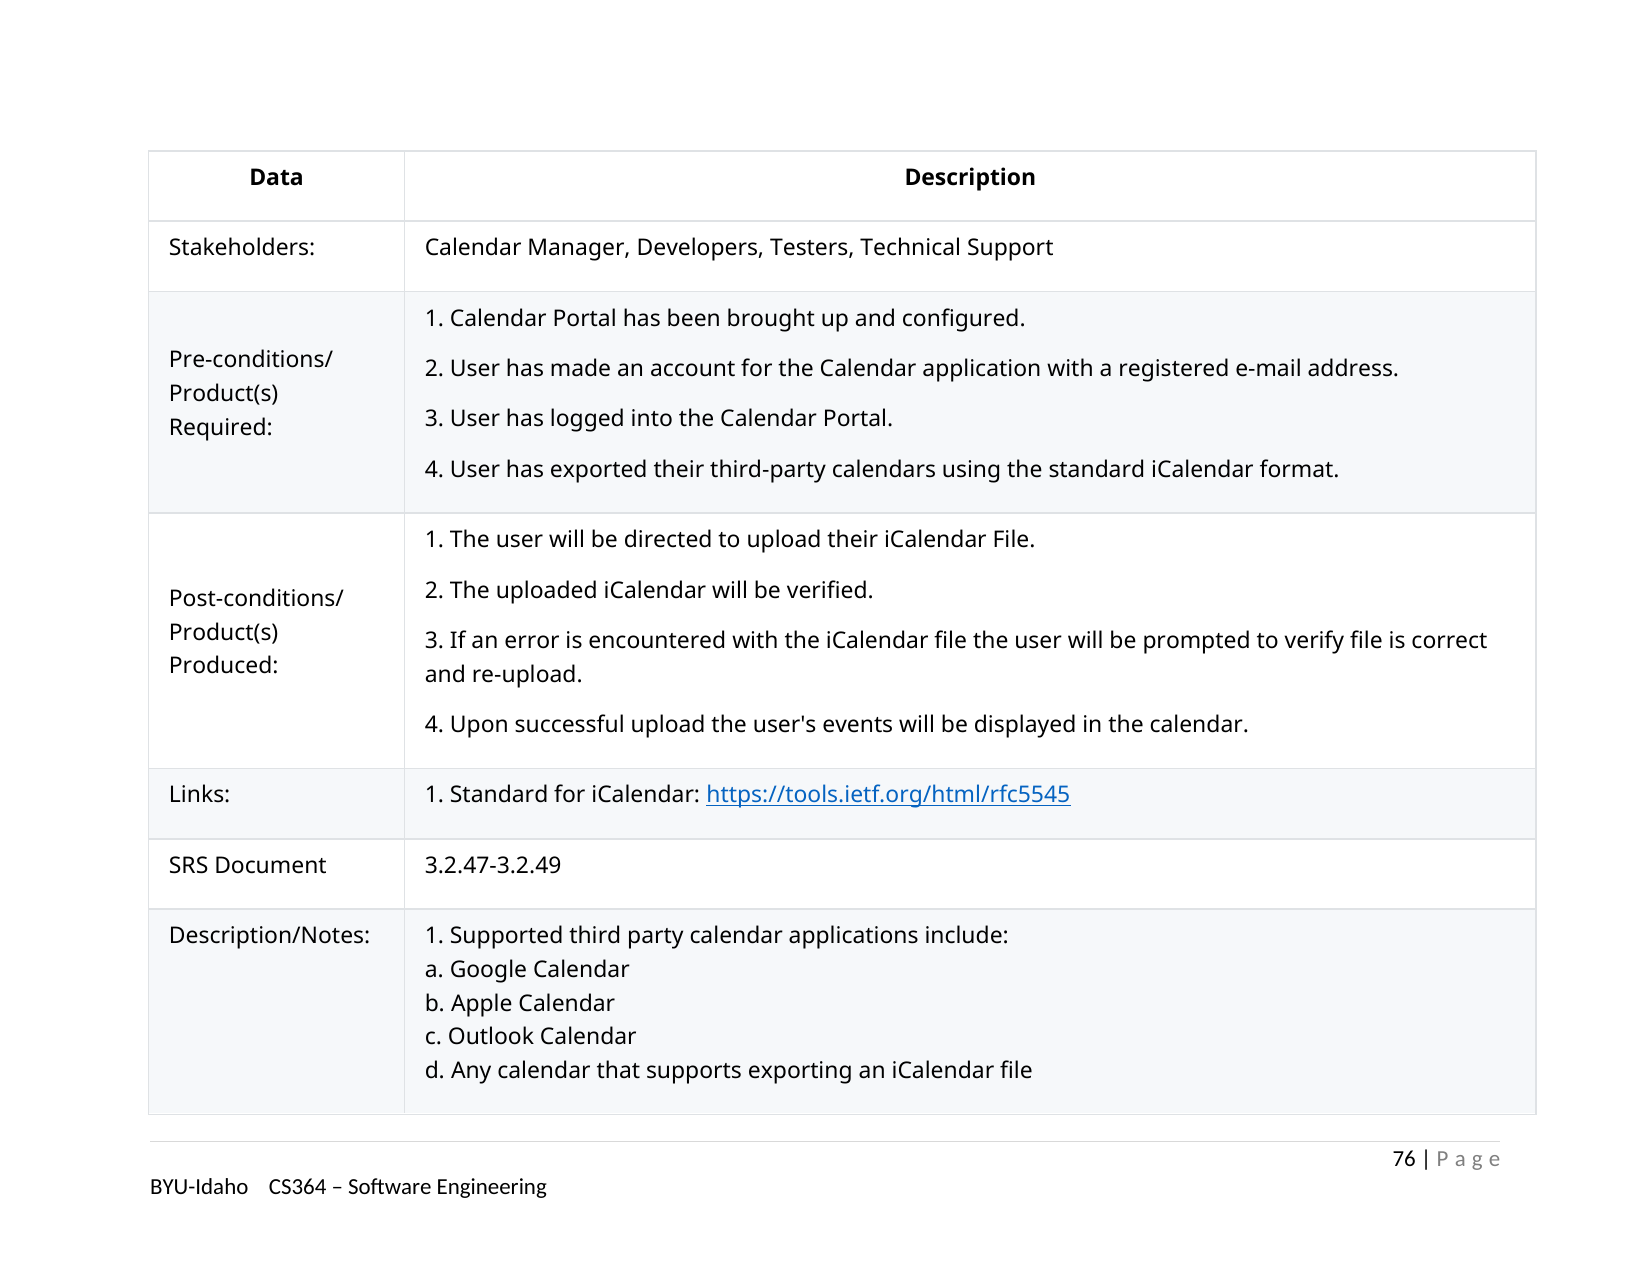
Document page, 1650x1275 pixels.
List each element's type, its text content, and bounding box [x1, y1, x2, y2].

table_cell SRS Document [149, 840, 404, 908]
table_header Data [149, 152, 404, 220]
table_cell Description/Notes: [149, 910, 404, 1113]
table_cell Calendar Manager, Developers, Testers, Technical Support [405, 222, 1535, 291]
table_cell Links: [149, 769, 404, 838]
table_cell 3.2.47-3.2.49 [405, 840, 1535, 908]
table_cell 1. The user will be directed to upload their iCalendar File. 2. The uploaded iCalendar will be verified. 3. If an error is encountered with the iCalendar file the user will be prompted to verify file is correct and re-upload. 4. Upon successful upload the user's events will be displayed in the calendar. [405, 514, 1535, 767]
table_cell 1. Standard for iCalendar: https://tools.ietf.org/html/rfc5545 [405, 769, 1535, 838]
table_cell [405, 910, 1535, 1113]
table_header Description [405, 152, 1535, 220]
table_cell Pre-conditions/Product(s) Required: [149, 292, 404, 512]
table_cell Stakeholders: [149, 222, 404, 291]
table_cell Post-conditions/Product(s) Produced: [149, 514, 404, 767]
table_cell 1. Calendar Portal has been brought up and configured. 2. User has made an account for the Calendar application with a registered e-mail address. 3. User has logged into the Calendar Portal. 4. User has exported their third-party calendars using the standard iCalendar format. [405, 292, 1535, 512]
